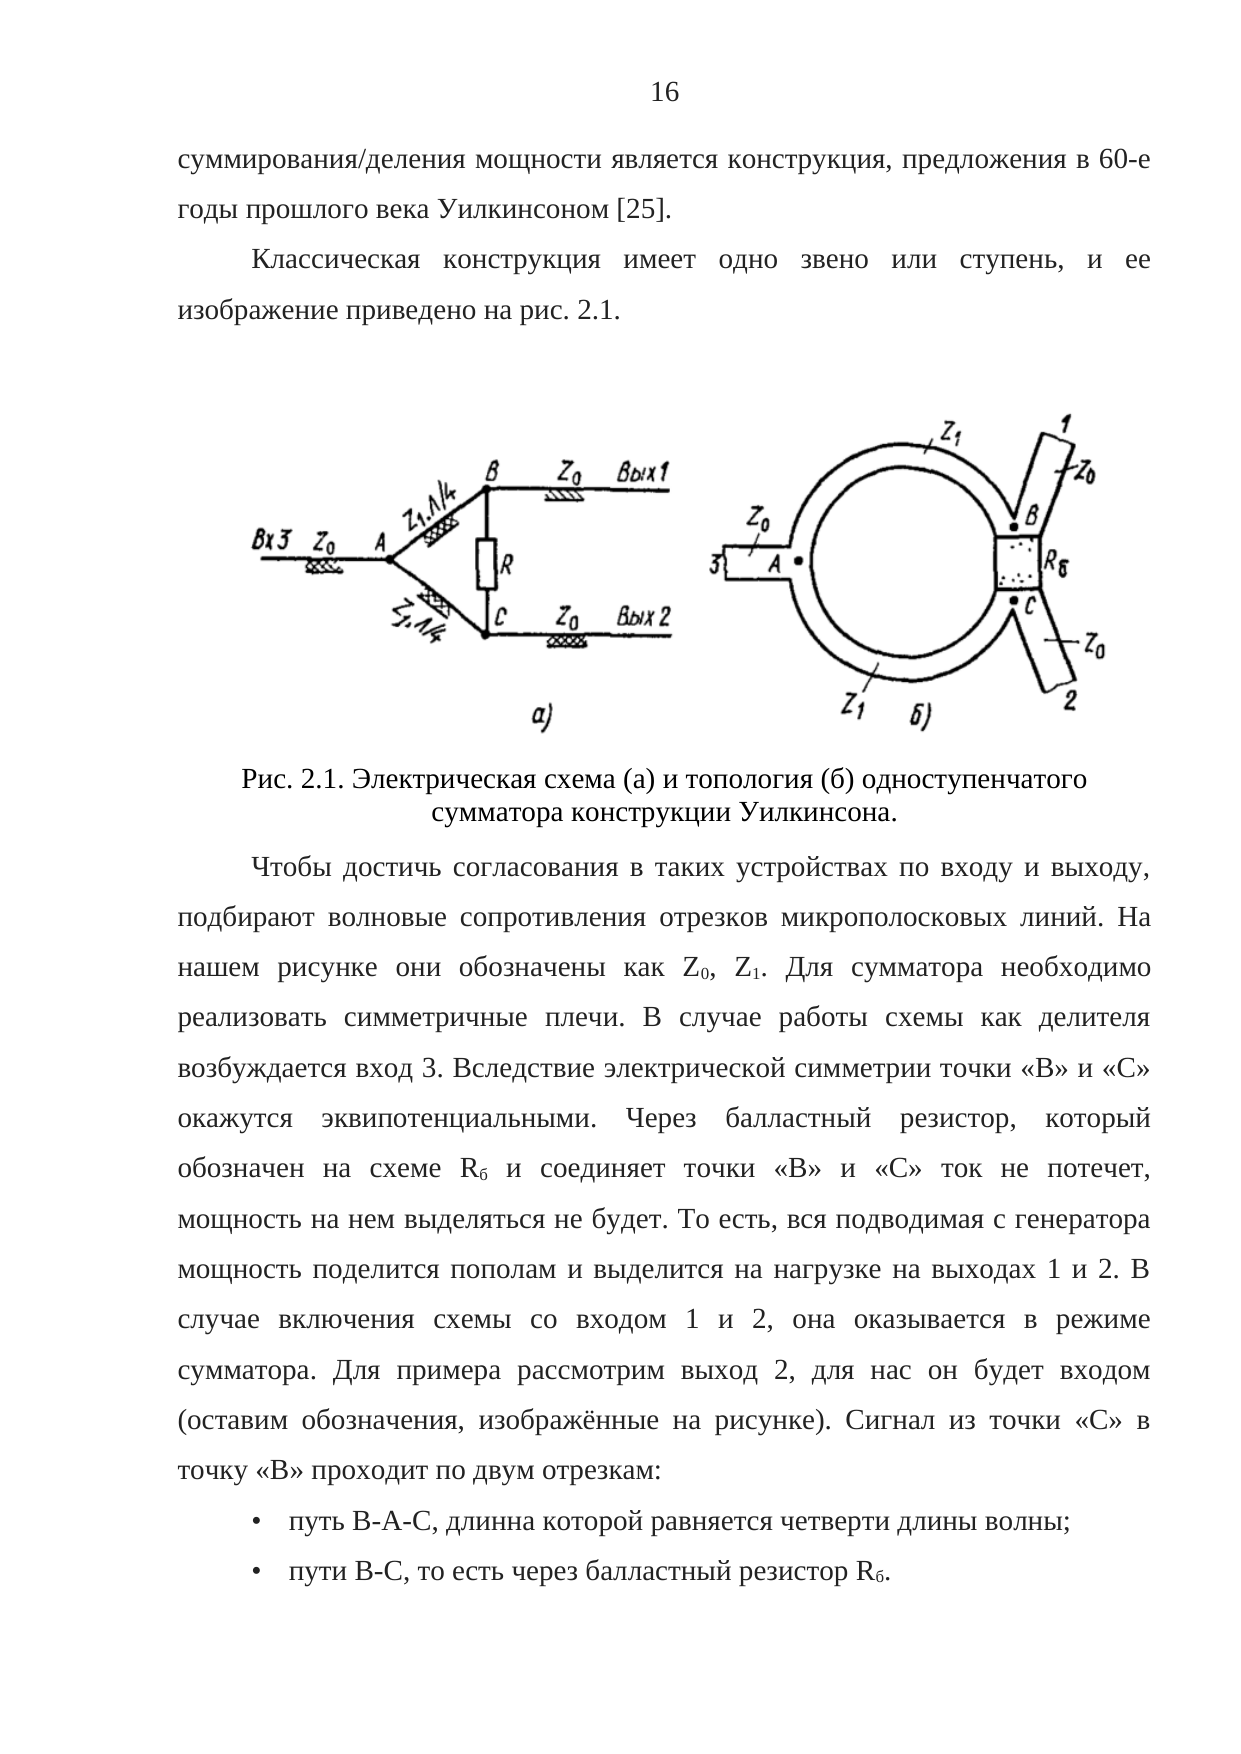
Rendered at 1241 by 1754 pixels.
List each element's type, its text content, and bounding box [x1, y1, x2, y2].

picture [177, 342, 1152, 736]
list пути B-C, то есть через балластный резистор Rб. [251, 1553, 1152, 1587]
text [177, 141, 1152, 225]
text Рис. 2.1. Электрическая схема (а) и топология (б) одноступенчатого сумматора конструкции Уилкинсона. [177, 761, 1152, 828]
text Чтобы достичь согласования в таких устройствах по входу и выходу, подбирают волновые сопротивления отрезков микрополосковых линий. На нашем рисунке они обозначены как Z0, Z1. Для сумматора необходимо реализовать симметричные плечи. В случае работы схемы как делителя возбуждается вход 3. Вследствие электрической симметрии точки «В» и «С» окажутся эквипотенциальными. Через балластный резистор, который обозначен на схеме Rб и соединяет точки «В» и «С» ток не потечет, мощность на нем выделяться не будет. То есть, вся подводимая с генератора мощность поделится пополам и выделится на нагрузке на выходах 1 и 2. В случае включения схемы со входом 1 и 2, она оказывается в режиме сумматора. Для примера рассмотрим выход 2, для нас он будет входом (оставим обозначения, изображённые на рисунке). Сигнал из точки «С» в точку «В» проходит по двум отрезкам: [177, 849, 1152, 1486]
text Классическая конструкция имеет одно звено или ступень, и ее изображение приведено на рис. 2.1. [177, 241, 1152, 325]
list путь B-A-C, длинна которой равняется четверти длины волны; [251, 1503, 1152, 1536]
